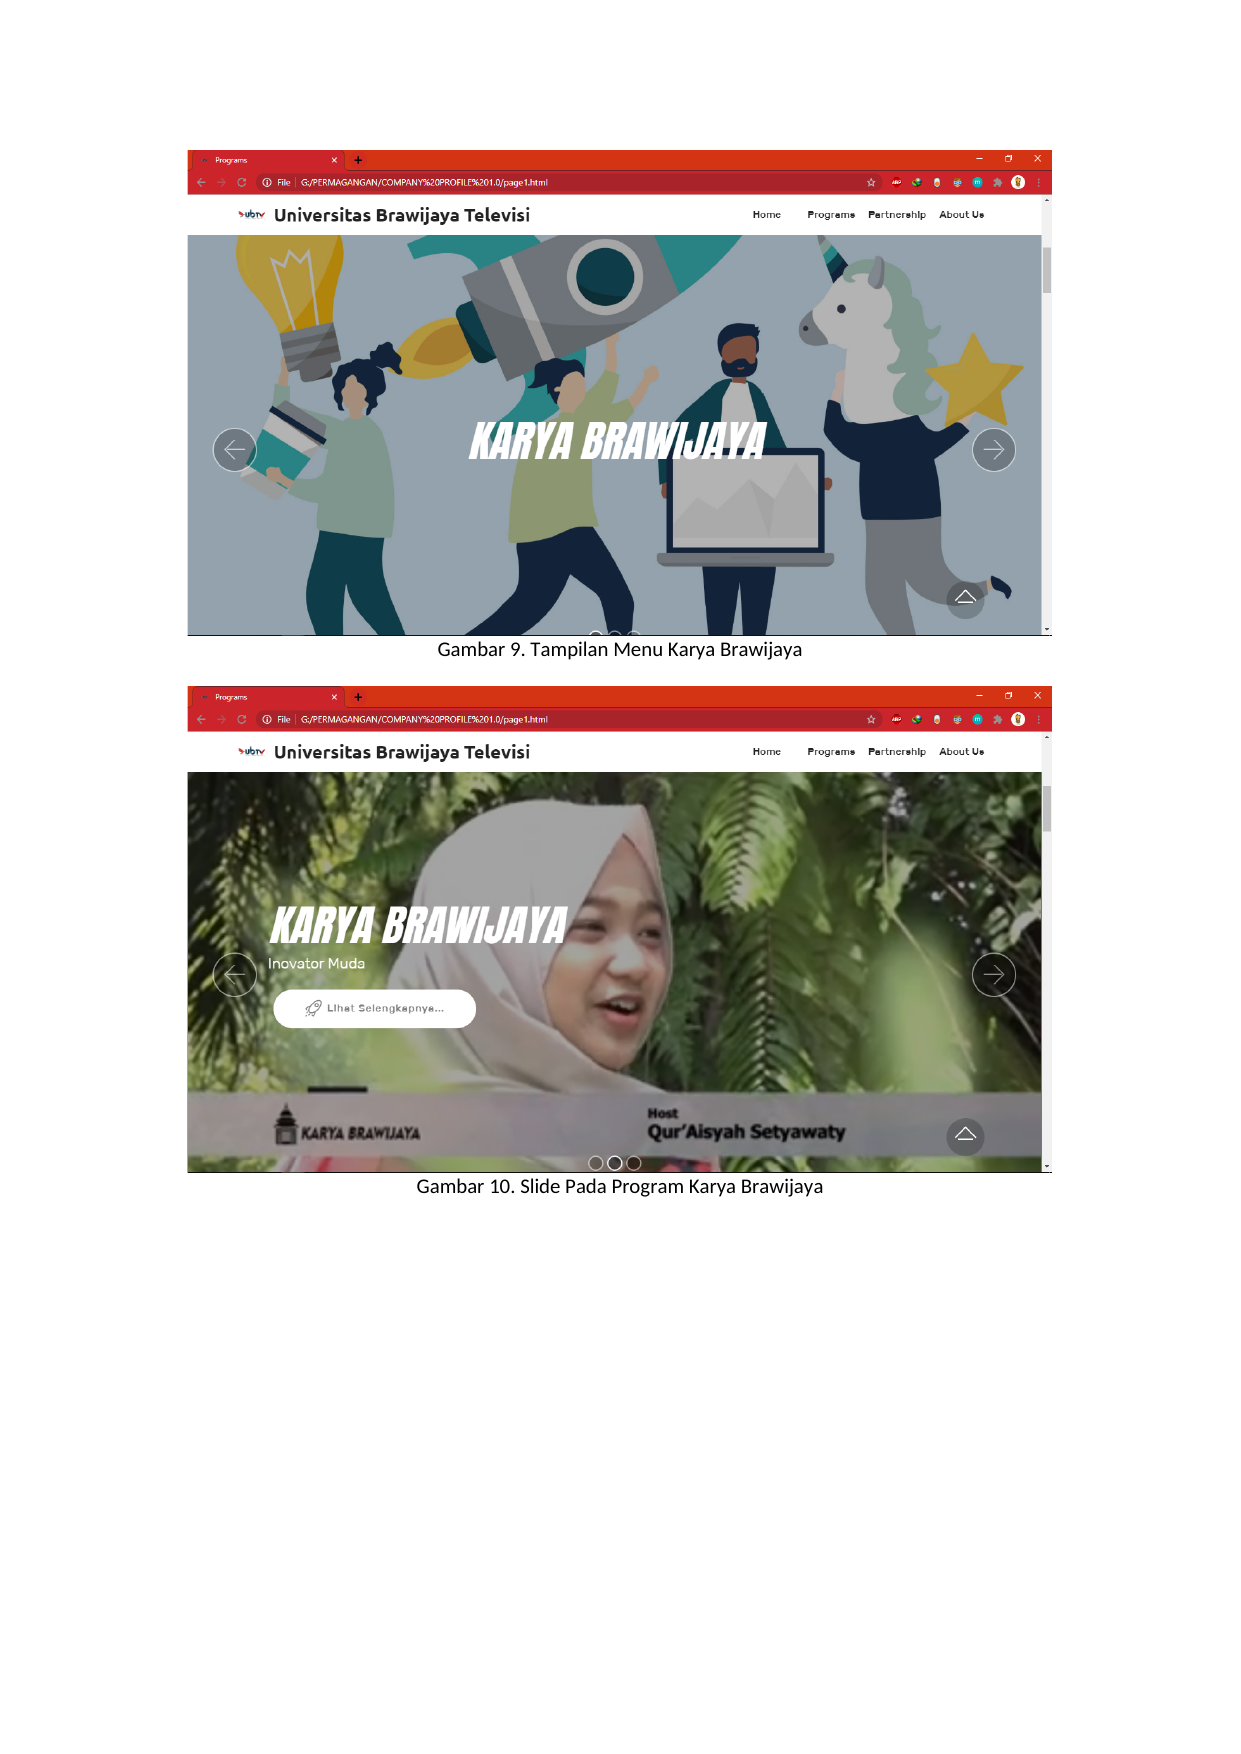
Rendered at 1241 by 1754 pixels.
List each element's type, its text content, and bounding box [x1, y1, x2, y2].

picture [187, 686, 1052, 1173]
text Gambar 9. Tampilan Menu Karya Brawijaya [187, 636, 1053, 661]
text Gambar 10. Slide Pada Program Karya Brawijaya [187, 1173, 1053, 1198]
picture [187, 150, 1052, 636]
